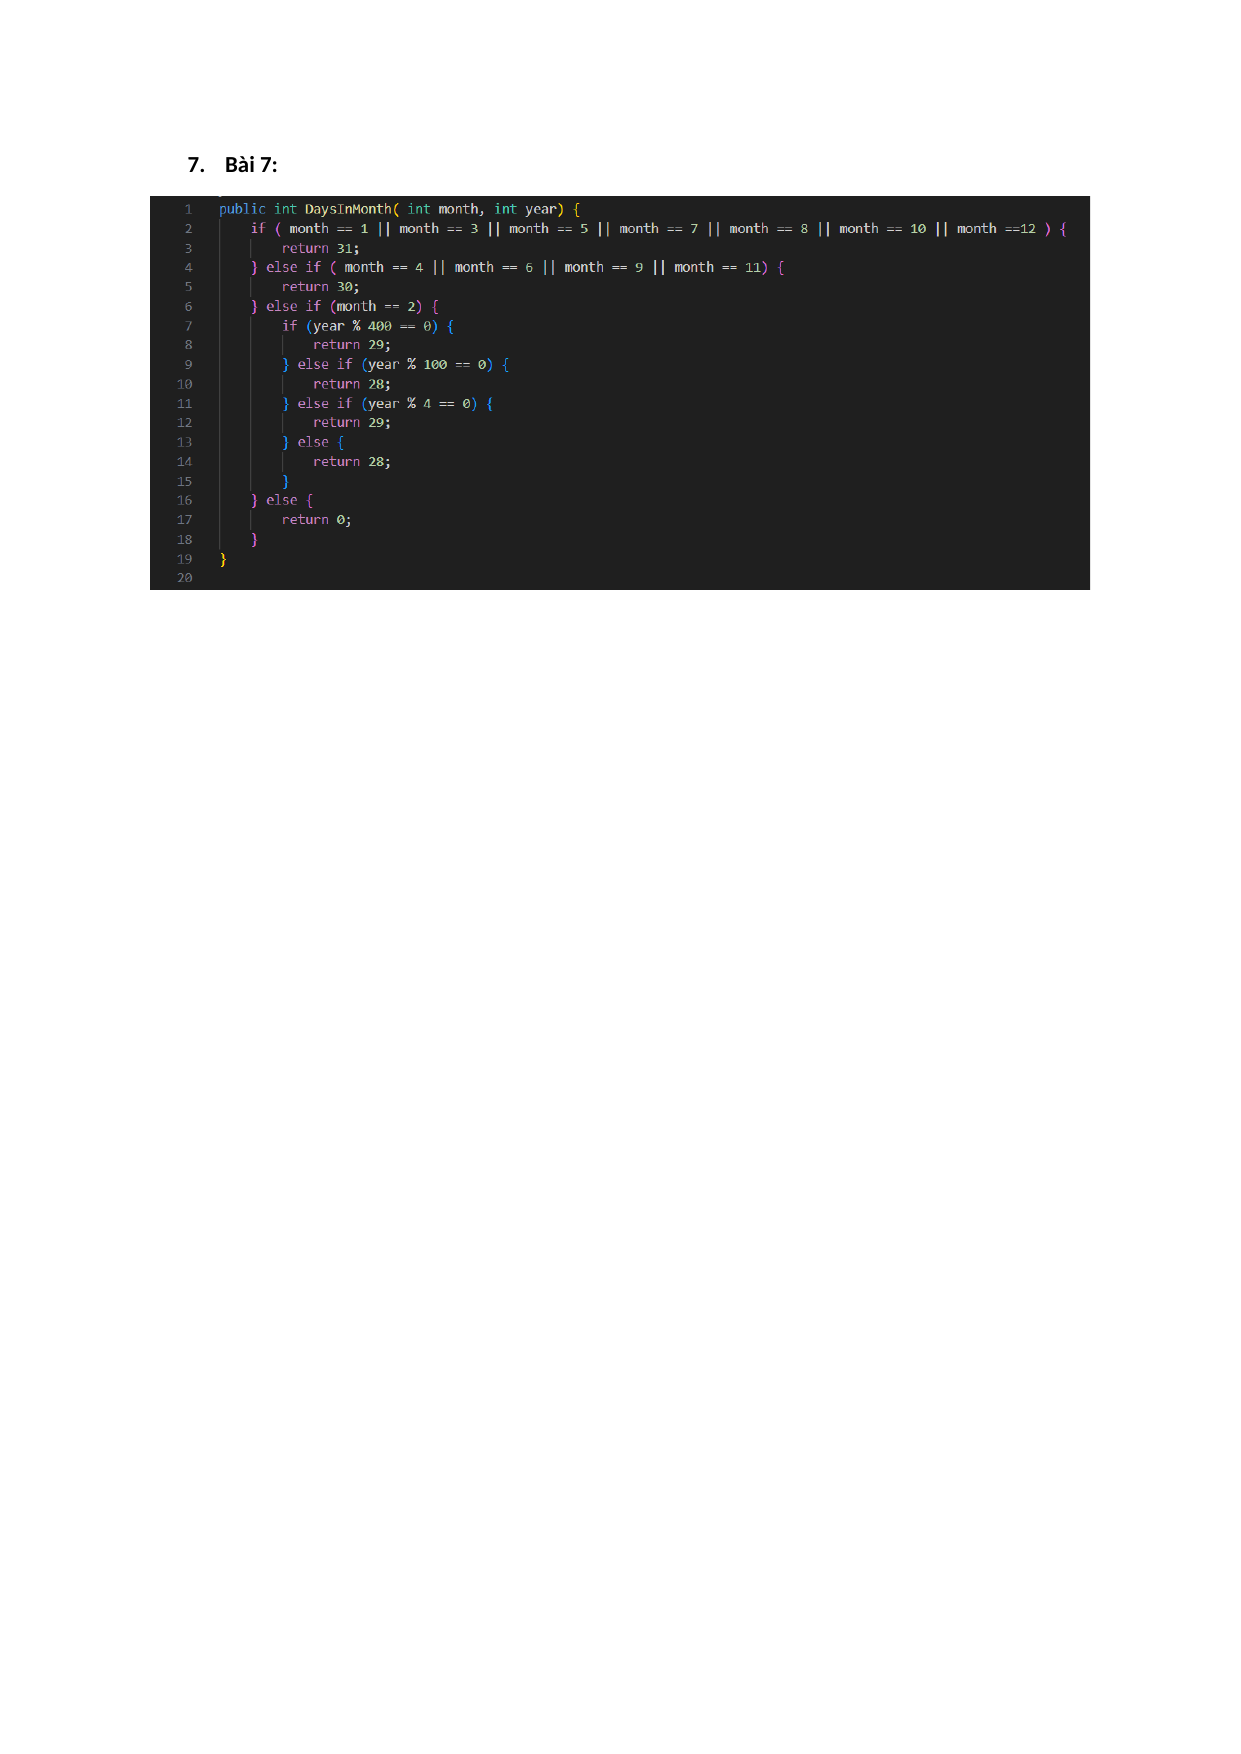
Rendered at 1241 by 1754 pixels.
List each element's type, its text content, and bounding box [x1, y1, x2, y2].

picture [150, 196, 1091, 590]
list Bài 7: [187, 150, 1090, 178]
